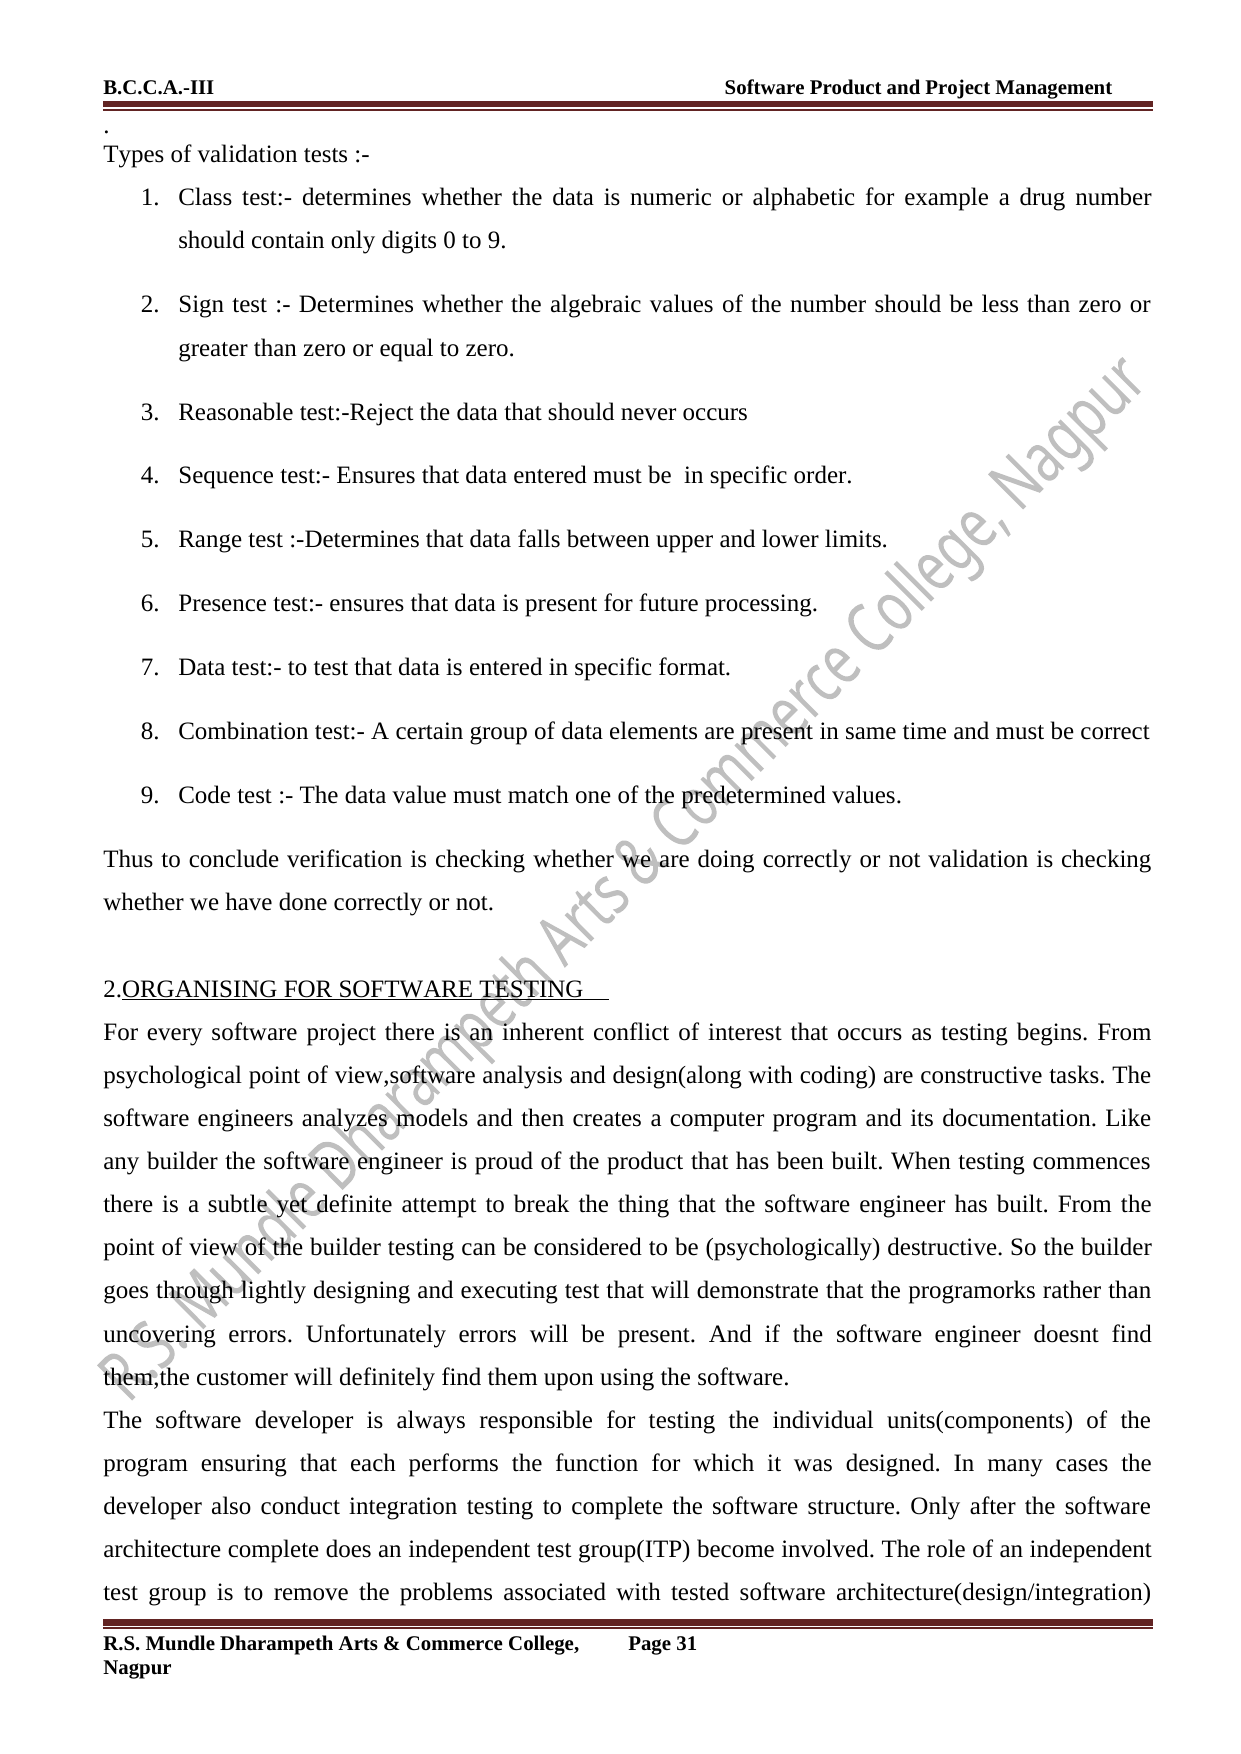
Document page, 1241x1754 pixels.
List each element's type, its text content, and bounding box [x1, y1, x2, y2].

list Presence test:- ensures that data is present for future processing. [141, 588, 1153, 617]
text For every software project there is an inherent conflict of interest that occurs as testing begins. From psychological point of view,software analysis and design(along with coding) are constructive tasks. The software engineers analyzes models and then creates a computer program and its documentation. Like any builder the software engineer is proud of the product that has been built. When testing commences there is a subtle yet definite attempt to break the thing that the software engineer has built. From the point of view of the builder testing can be considered to be (psychologically) destructive. So the builder goes through lightly designing and executing test that will demonstrate that the programorks rather than uncovering errors. Unfortunately errors will be present. And if the software engineer doesnt find them,the customer will definitely find them upon using the software. [103, 1017, 1153, 1391]
text 2.ORGANISING FOR SOFTWARE TESTING [103, 974, 1153, 1002]
list Data test:- to test that data is entered in specific format. [141, 652, 1153, 681]
list Class test:- determines whether the data is numeric or alphabetic for example a drug number should contain only digits 0 to 9. [141, 182, 1153, 254]
list Combination test:- A certain group of data elements are present in same time and must be correct [141, 716, 1153, 745]
list Sign test :- Determines whether the algebraic values of the number should be less than zero or greater than zero or equal to zero. [141, 289, 1153, 361]
text Types of validation tests :- [103, 139, 1153, 168]
list Sequence test:- Ensures that data entered must be in specific order. [141, 461, 1153, 489]
list Range test :-Determines that data falls between upper and lower limits. [141, 524, 1153, 553]
list Code test :- The data value must match one of the predetermined values. [141, 780, 1153, 809]
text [103, 1405, 1153, 1606]
list Reasonable test:-Reject the data that should never occurs [141, 397, 1153, 425]
text Thus to conclude verification is checking whether we are doing correctly or not validation is checking whether we have done correctly or not. [103, 844, 1153, 916]
